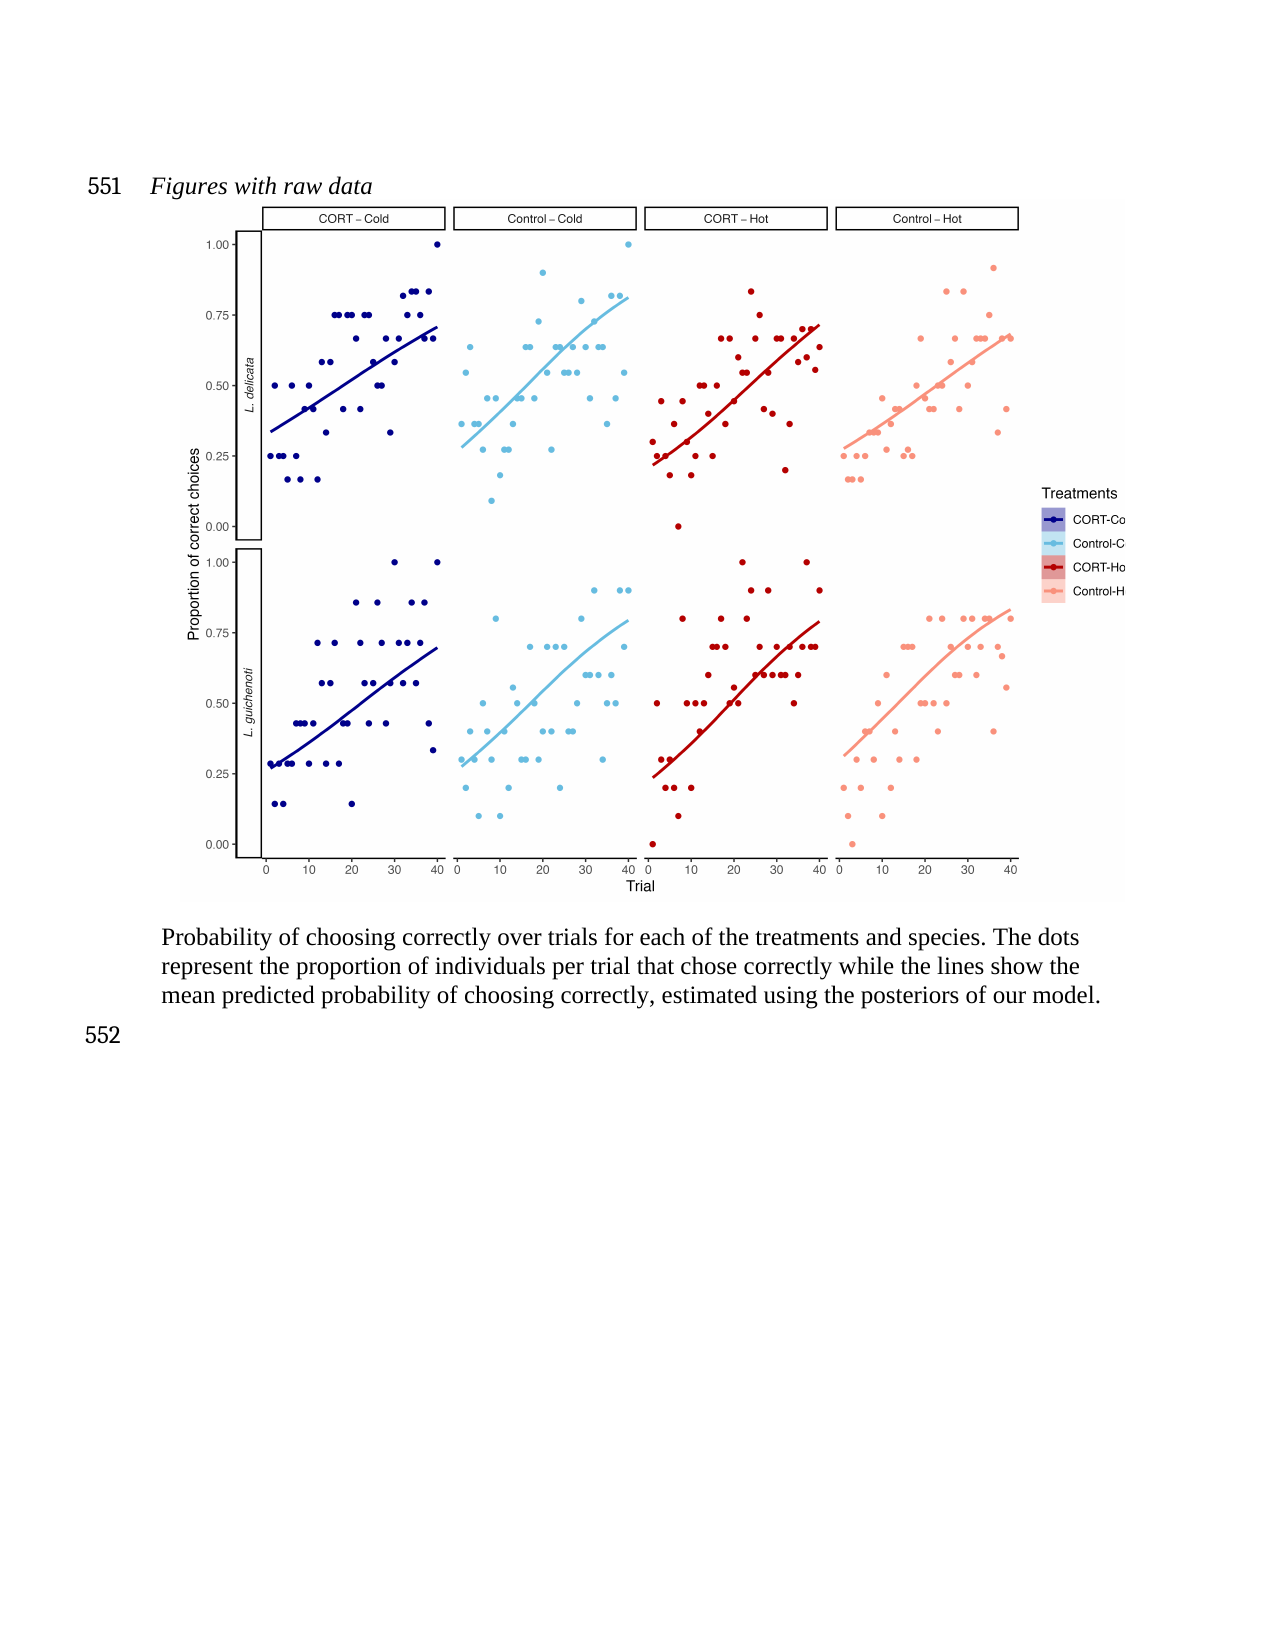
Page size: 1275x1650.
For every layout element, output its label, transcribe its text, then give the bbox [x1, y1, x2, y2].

table_header Probability of choosing correctly over trials for each of the treatments and species. The dots represent the proportion of individuals per trial that chose correctly while the lines show the mean predicted probability of choosing correctly, estimated using the posteriors of our model. [150, 200, 1125, 1021]
picture [180, 199, 1125, 902]
subtitle Figures with raw data [150, 171, 1125, 199]
